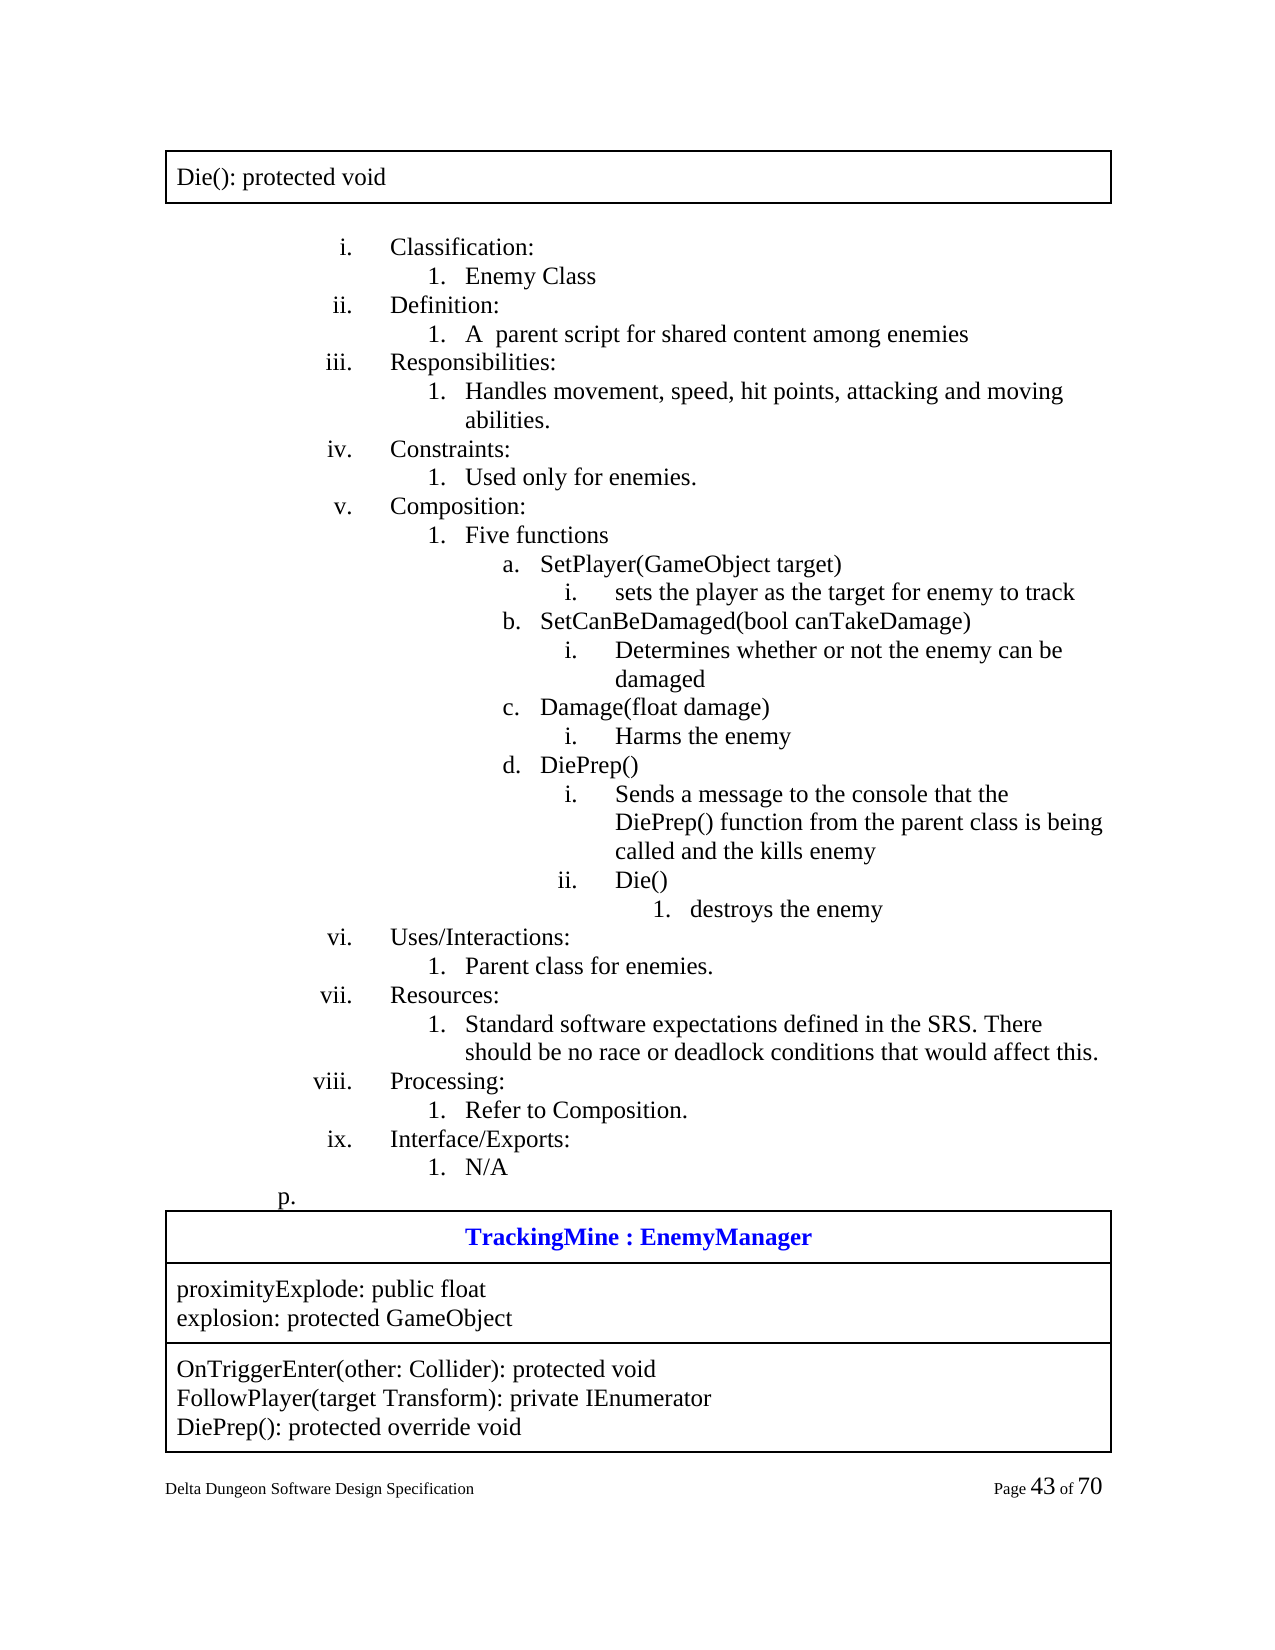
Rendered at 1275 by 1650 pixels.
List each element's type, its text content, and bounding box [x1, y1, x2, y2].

list Five functions [427, 520, 1110, 549]
list Die() [577, 865, 1110, 894]
list Enemy Class [427, 261, 1110, 290]
list Definition: [352, 290, 1110, 319]
list Responsibilities: [352, 347, 1110, 376]
list Processing: [352, 1066, 1110, 1095]
list Classification: [352, 232, 1110, 261]
table_header TrackingMine : EnemyManager [167, 1212, 1110, 1262]
table_cell proximityExplode: public float explosion: protected GameObject [167, 1264, 1110, 1342]
list Composition: [352, 491, 1110, 520]
list Damage(float damage) [502, 692, 1110, 721]
list SetPlayer(GameObject target) [502, 549, 1110, 577]
list sets the player as the target for enemy to track [577, 577, 1110, 606]
list Harms the enemy [577, 721, 1110, 750]
list A parent script for shared content among enemies [427, 319, 1110, 347]
list Parent class for enemies. [427, 951, 1110, 980]
list Determines whether or not the enemy can be damaged [577, 635, 1110, 692]
list Used only for enemies. [427, 462, 1110, 491]
list Interface/Exports: [352, 1124, 1110, 1152]
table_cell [167, 152, 1110, 202]
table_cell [167, 1344, 1110, 1451]
list Standard software expectations defined in the SRS. There should be no race or deadlock conditions that would affect this. [427, 1009, 1110, 1066]
list Sends a message to the console that the DiePrep() function from the parent class is being called and the kills enemy [577, 779, 1110, 865]
list destroys the enemy [652, 894, 1110, 922]
list Uses/Interactions: [352, 922, 1110, 951]
list Handles movement, speed, hit points, attacking and moving abilities. [427, 376, 1110, 434]
list DiePrep() [502, 750, 1110, 779]
list Resources: [352, 980, 1110, 1009]
list Constraints: [352, 434, 1110, 462]
list SetCanBeDamaged(bool canTakeDamage) [502, 606, 1110, 635]
list N/A [427, 1152, 1110, 1181]
list Refer to Composition. [427, 1095, 1110, 1124]
